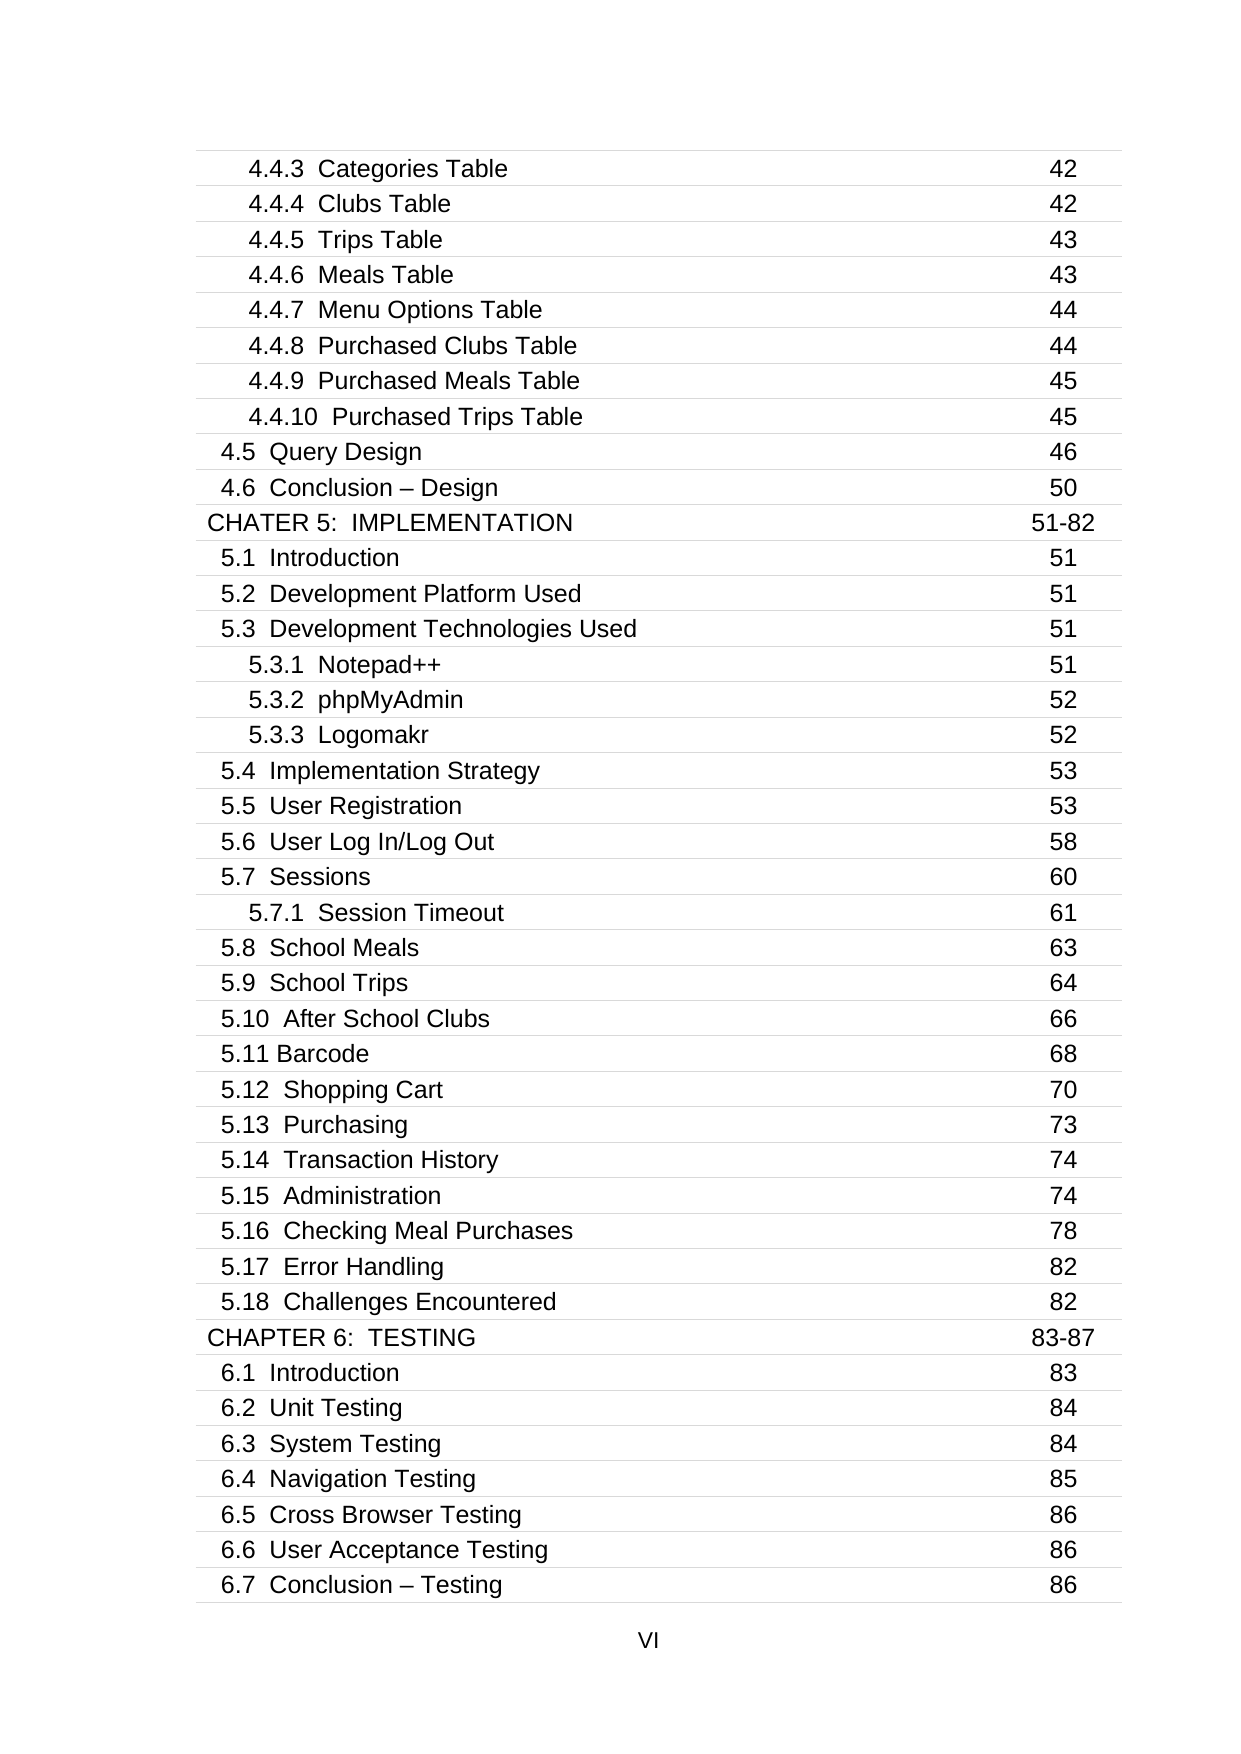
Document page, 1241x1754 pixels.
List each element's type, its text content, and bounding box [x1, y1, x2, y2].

table_cell 5.2 Development Platform Used [196, 576, 1004, 610]
table_cell 51 [1004, 647, 1122, 681]
table_cell 70 [1004, 1072, 1122, 1106]
table_cell 6.1 Introduction [196, 1355, 1004, 1389]
table_cell 63 [1004, 930, 1122, 964]
table_cell 6.4 Navigation Testing [196, 1461, 1004, 1496]
table_cell 51 [1004, 576, 1122, 610]
table_cell 51-82 [1004, 505, 1122, 539]
table_cell 42 [1004, 186, 1122, 221]
table_cell 45 [1004, 399, 1122, 433]
table_cell 84 [1004, 1426, 1122, 1460]
table_cell 52 [1004, 682, 1122, 717]
table_cell 43 [1004, 257, 1122, 292]
table_cell 5.5 User Registration [196, 789, 1004, 823]
table_cell 86 [1004, 1568, 1122, 1602]
table_cell 85 [1004, 1461, 1122, 1496]
table_cell 50 [1004, 470, 1122, 504]
table_cell 5.12 Shopping Cart [196, 1072, 1004, 1106]
table_cell 58 [1004, 824, 1122, 858]
table_cell 78 [1004, 1214, 1122, 1248]
table_cell 5.3.1 Notepad++ [196, 647, 1004, 681]
table_cell 4.6 Conclusion – Design [196, 470, 1004, 504]
table_cell 5.9 School Trips [196, 966, 1004, 1000]
table_cell 82 [1004, 1284, 1122, 1319]
table_cell 83 [1004, 1355, 1122, 1389]
table_cell 73 [1004, 1107, 1122, 1142]
table_cell 6.3 System Testing [196, 1426, 1004, 1460]
table_cell 6.5 Cross Browser Testing [196, 1497, 1004, 1531]
table_cell 4.4.5 Trips Table [196, 222, 1004, 256]
table_cell 74 [1004, 1143, 1122, 1177]
table_cell 4.4.9 Purchased Meals Table [196, 364, 1004, 398]
table_cell 66 [1004, 1001, 1122, 1035]
table_cell 42 [1004, 151, 1122, 185]
table_cell 64 [1004, 966, 1122, 1000]
table_cell 45 [1004, 364, 1122, 398]
table_cell CHATER 5: IMPLEMENTATION [196, 505, 1004, 539]
table_cell 5.10 After School Clubs [196, 1001, 1004, 1035]
table_cell 5.15 Administration [196, 1178, 1004, 1212]
table_cell 5.8 School Meals [196, 930, 1004, 964]
table_cell 4.4.4 Clubs Table [196, 186, 1004, 221]
table_cell 5.11 Barcode [196, 1036, 1004, 1071]
table_cell 4.4.7 Menu Options Table [196, 293, 1004, 327]
table_cell CHAPTER 6: TESTING [196, 1320, 1004, 1354]
table_cell 60 [1004, 859, 1122, 894]
table_cell 5.3.3 Logomakr [196, 718, 1004, 752]
table_cell 5.3 Development Technologies Used [196, 611, 1004, 646]
table_cell 5.13 Purchasing [196, 1107, 1004, 1142]
table_cell 83-87 [1004, 1320, 1122, 1354]
table_cell 53 [1004, 753, 1122, 787]
table_cell 5.1 Introduction [196, 541, 1004, 575]
table_cell 51 [1004, 611, 1122, 646]
table_cell 86 [1004, 1532, 1122, 1567]
table_cell 6.6 User Acceptance Testing [196, 1532, 1004, 1567]
table_cell 82 [1004, 1249, 1122, 1283]
table_cell 5.16 Checking Meal Purchases [196, 1214, 1004, 1248]
table_cell 5.14 Transaction History [196, 1143, 1004, 1177]
table_cell 4.4.3 Categories Table [196, 151, 1004, 185]
table_cell 6.7 Conclusion – Testing [196, 1568, 1004, 1602]
table_cell 86 [1004, 1497, 1122, 1531]
table_cell 52 [1004, 718, 1122, 752]
table_cell 5.7 Sessions [196, 859, 1004, 894]
table_cell 84 [1004, 1391, 1122, 1425]
table_cell 5.18 Challenges Encountered [196, 1284, 1004, 1319]
table_cell 5.4 Implementation Strategy [196, 753, 1004, 787]
table_cell 4.4.8 Purchased Clubs Table [196, 328, 1004, 362]
table_cell 68 [1004, 1036, 1122, 1071]
table_cell 44 [1004, 328, 1122, 362]
table_cell 61 [1004, 895, 1122, 929]
table_cell 5.17 Error Handling [196, 1249, 1004, 1283]
table_cell 74 [1004, 1178, 1122, 1212]
table_cell 44 [1004, 293, 1122, 327]
table_cell 4.4.10 Purchased Trips Table [196, 399, 1004, 433]
table_cell 53 [1004, 789, 1122, 823]
table_cell 51 [1004, 541, 1122, 575]
table_cell 5.6 User Log In/Log Out [196, 824, 1004, 858]
table_cell 4.4.6 Meals Table [196, 257, 1004, 292]
table_cell 6.2 Unit Testing [196, 1391, 1004, 1425]
table_cell 46 [1004, 434, 1122, 469]
table_cell 4.5 Query Design [196, 434, 1004, 469]
table_cell 5.3.2 phpMyAdmin [196, 682, 1004, 717]
table_cell 43 [1004, 222, 1122, 256]
table_cell 5.7.1 Session Timeout [196, 895, 1004, 929]
